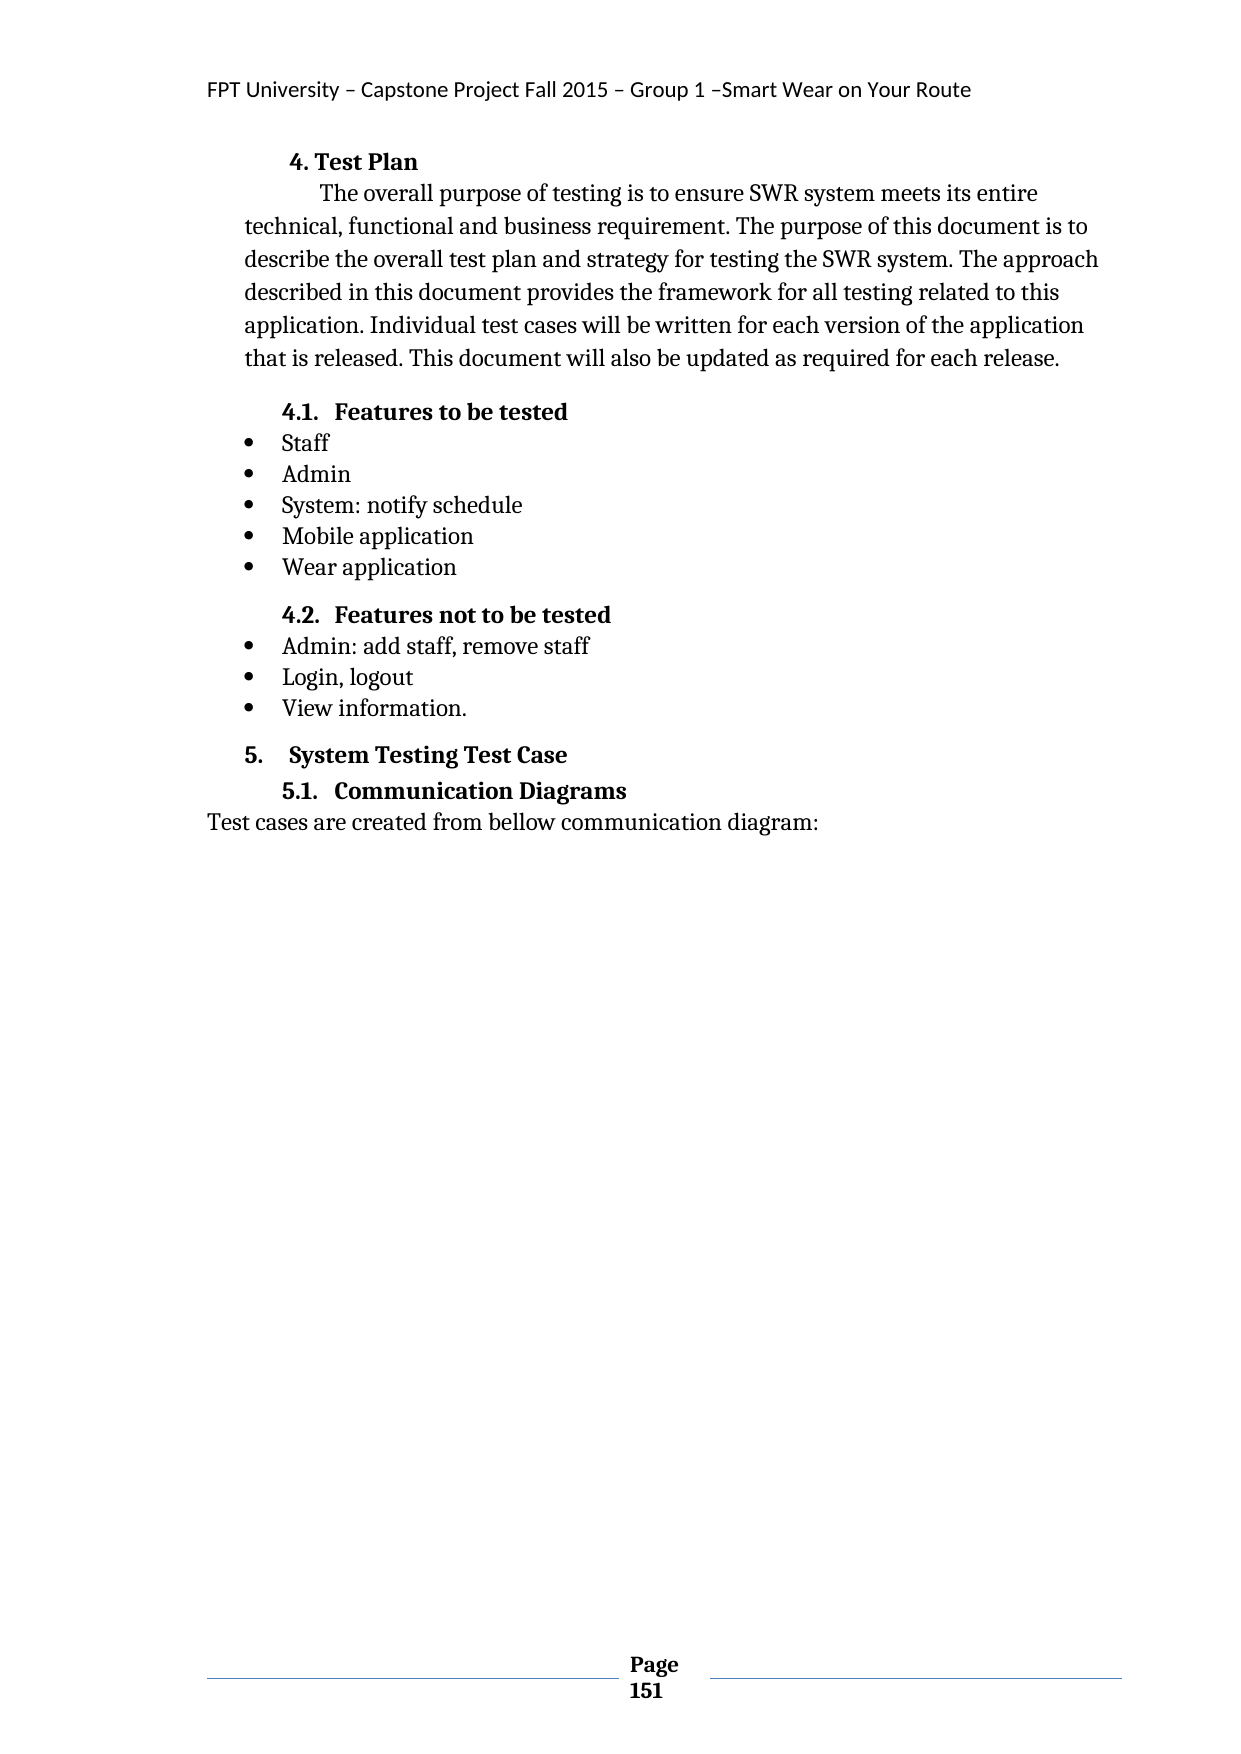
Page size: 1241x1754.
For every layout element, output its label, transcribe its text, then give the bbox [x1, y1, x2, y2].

list Admin: add staff, remove staff [244, 632, 1122, 660]
subtitle 4. Test Plan [289, 148, 1122, 176]
list Mobile application [244, 522, 1122, 551]
subtitle Features not to be tested [282, 601, 1122, 629]
list Wear application [244, 553, 1122, 582]
list Login, logout [244, 663, 1122, 691]
subtitle System Testing Test Case [244, 741, 1122, 770]
list Staff [244, 429, 1122, 457]
list System: notify schedule [244, 491, 1122, 519]
list View information. [244, 694, 1122, 722]
text The overall purpose of testing is to ensure SWR system meets its entire technical, functional and business requirement. The purpose of this document is to describe the overall test plan and strategy for testing the SWR system. The approach described in this document provides the framework for all testing related to this application. Individual test cases will be written for each version of the application that is released. This document will also be updated as required for each release. [244, 179, 1122, 373]
subtitle Features to be tested [282, 398, 1122, 426]
list Admin [244, 460, 1122, 488]
text Test cases are created from bellow communication diagram: [207, 808, 1122, 836]
subtitle Communication Diagrams [282, 777, 1122, 805]
